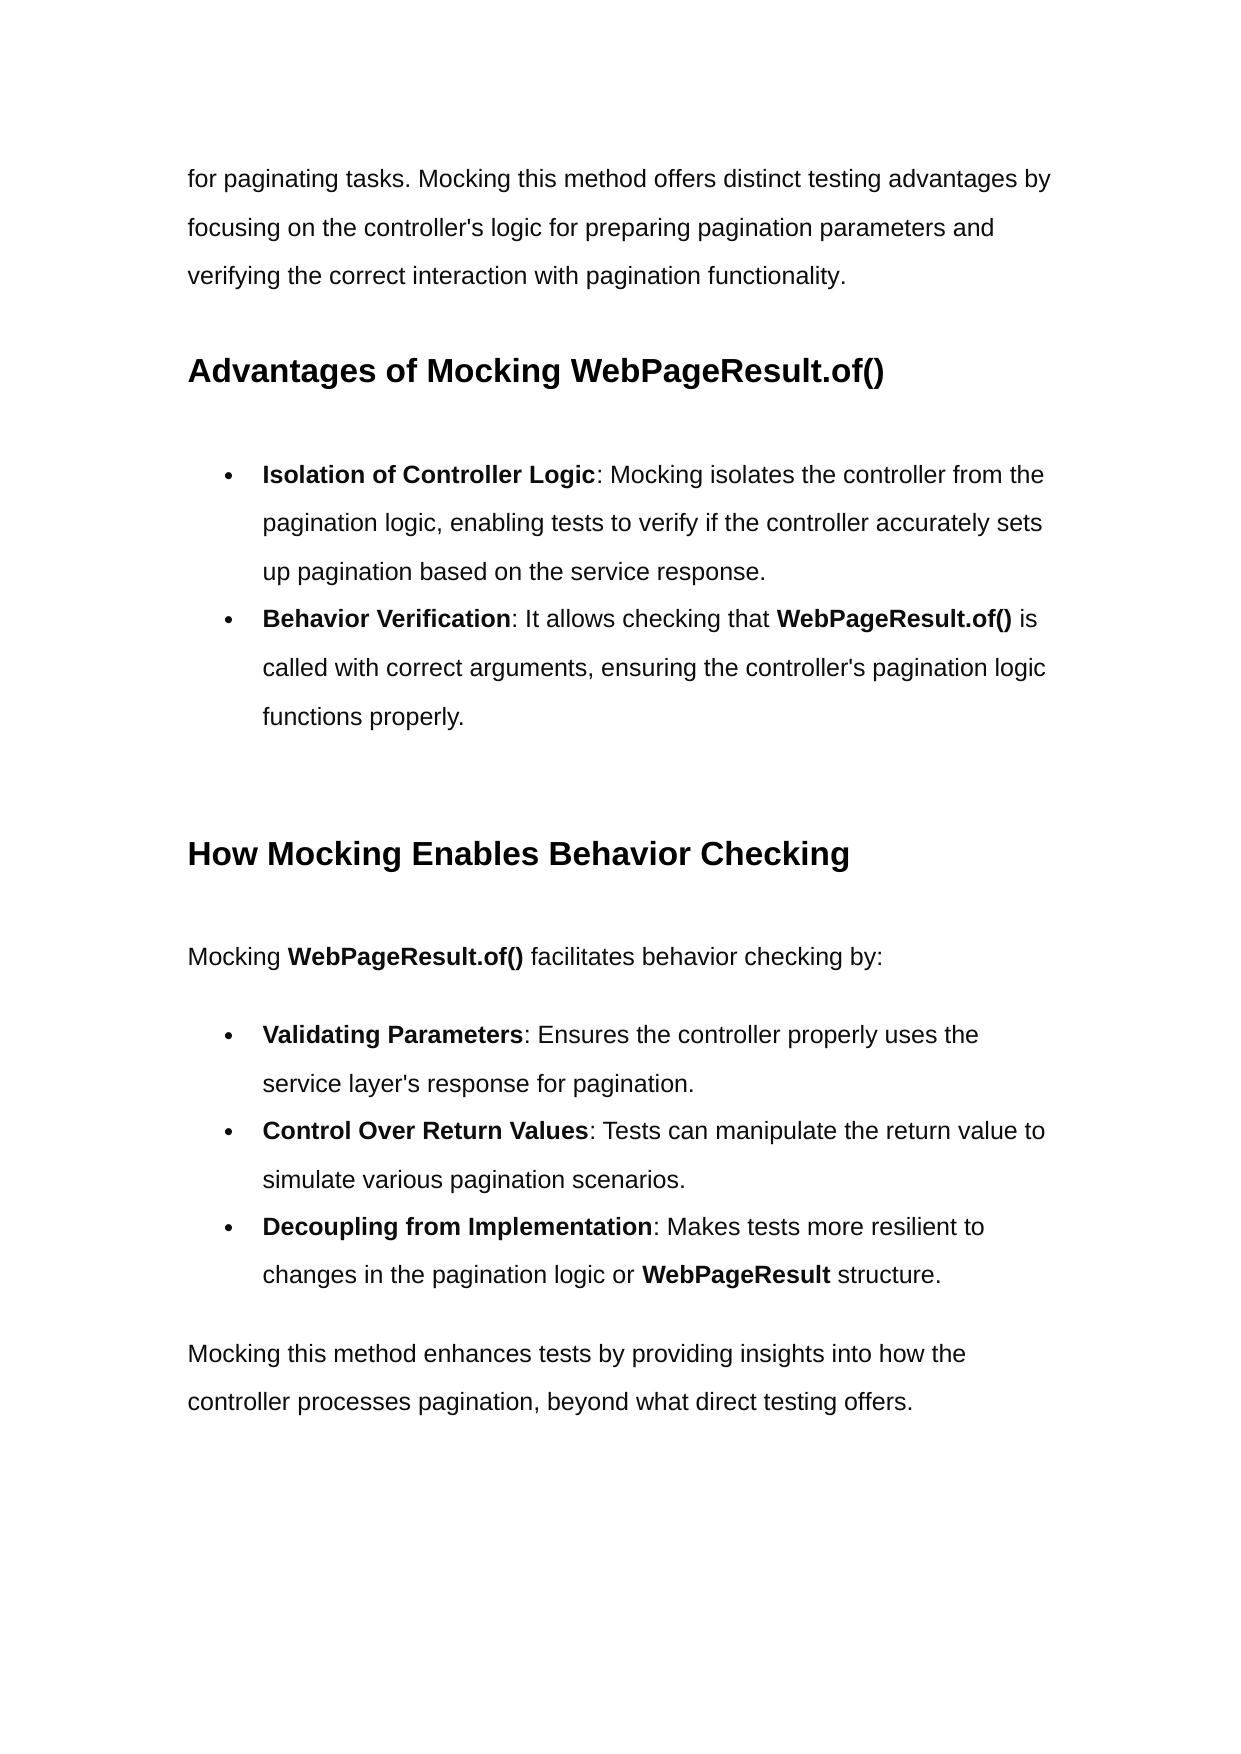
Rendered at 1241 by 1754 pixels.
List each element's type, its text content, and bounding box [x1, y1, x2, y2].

list Isolation of Controller Logic: Mocking isolates the controller from the pagination logic, enabling tests to verify if the controller accurately sets up pagination based on the service response. [225, 458, 1053, 588]
list Decoupling from Implementation: Makes tests more resilient to changes in the pagination logic or WebPageResult structure. [225, 1210, 1053, 1291]
list Behavior Verification: It allows checking that WebPageResult.of() is called with correct arguments, ensuring the controller's pagination logic functions properly. [225, 602, 1053, 732]
subtitle Advantages of Mocking WebPageResult.of() [187, 338, 1053, 403]
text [187, 162, 1053, 292]
subtitle How Mocking Enables Behavior Checking [187, 820, 1053, 885]
text Mocking WebPageResult.of() facilitates behavior checking by: [187, 941, 1053, 973]
list Validating Parameters: Ensures the controller properly uses the service layer's response for pagination. [225, 1019, 1053, 1100]
list Control Over Return Values: Tests can manipulate the return value to simulate various pagination scenarios. [225, 1114, 1053, 1196]
text Mocking this method enhances tests by providing insights into how the controller processes pagination, beyond what direct testing offers. [187, 1337, 1053, 1418]
